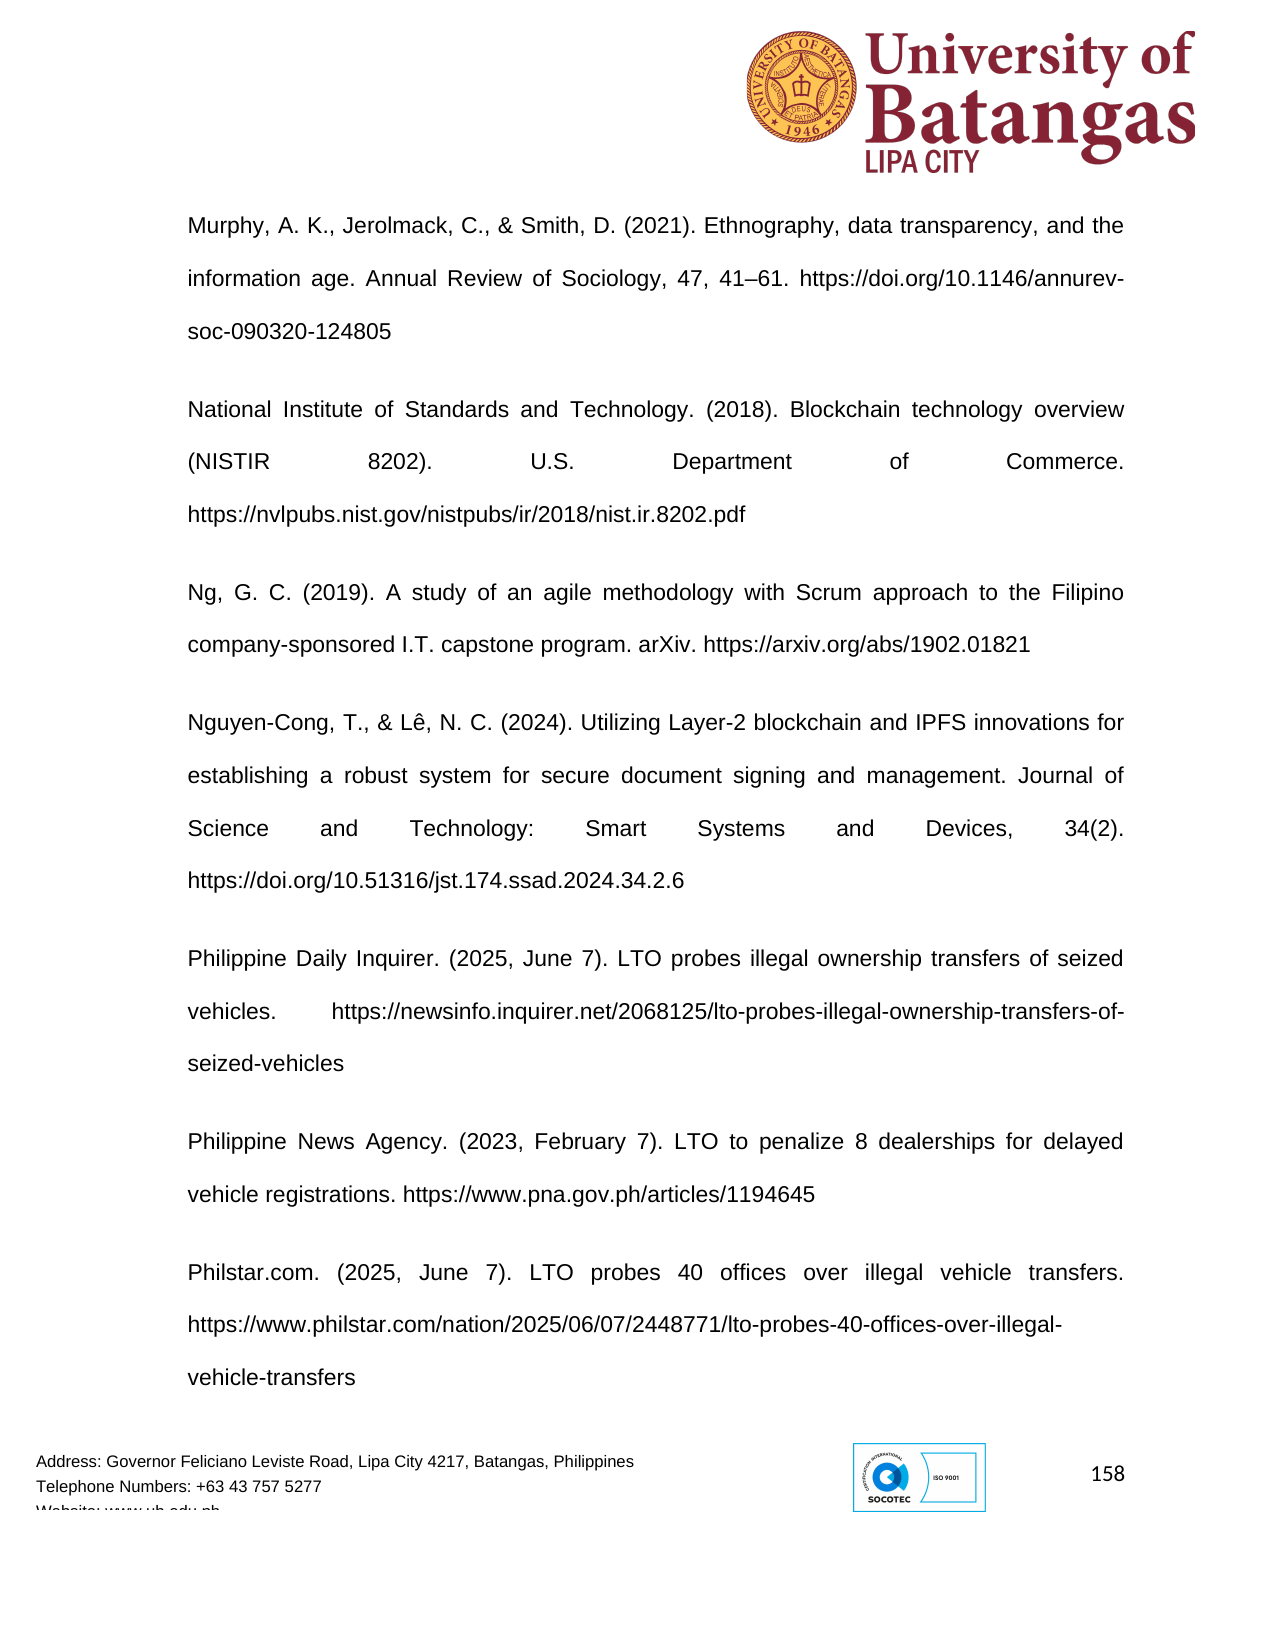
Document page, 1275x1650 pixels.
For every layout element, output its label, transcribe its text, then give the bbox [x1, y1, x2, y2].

picture [746, 31, 1195, 173]
text Philstar.com. (2025, June 7). LTO probes 40 offices over illegal vehicle transfers. https://www.philstar.com/nation/2025/06/07/2448771/lto-probes-40-offices-over-illegal-vehicle-transfers [187, 1258, 1125, 1390]
text Murphy, A. K., Jerolmack, C., & Smith, D. (2021). Ethnography, data transparency, and the information age. Annual Review of Sociology, 47, 41–61. https://doi.org/10.1146/annurev-soc-090320-124805 [187, 212, 1125, 344]
text Nguyen-Cong, T., & Lê, N. C. (2024). Utilizing Layer-2 blockchain and IPFS innovations for establishing a robust system for secure document signing and management. Journal of Science and Technology: Smart Systems and Devices, 34(2). https://doi.org/10.51316/jst.174.ssad.2024.34.2.6 [187, 709, 1125, 894]
text Philippine News Agency. (2023, February 7). LTO to penalize 8 dealerships for delayed vehicle registrations. https://www.pna.gov.ph/articles/1194645 [187, 1128, 1125, 1207]
text Philippine Daily Inquirer. (2025, June 7). LTO probes illegal ownership transfers of seized vehicles. https://newsinfo.inquirer.net/2068125/lto-probes-illegal-ownership-transfers-of-seized-vehicles [187, 945, 1125, 1077]
picture [855, 1445, 986, 1510]
text Ng, G. C. (2019). A study of an agile methodology with Scrum approach to the Filipino company-sponsored I.T. capstone program. arXiv. https://arxiv.org/abs/1902.01821 [187, 579, 1125, 658]
text National Institute of Standards and Technology. (2018). Blockchain technology overview (NISTIR 8202). U.S. Department of Commerce. https://nvlpubs.nist.gov/nistpubs/ir/2018/nist.ir.8202.pdf [187, 396, 1125, 527]
